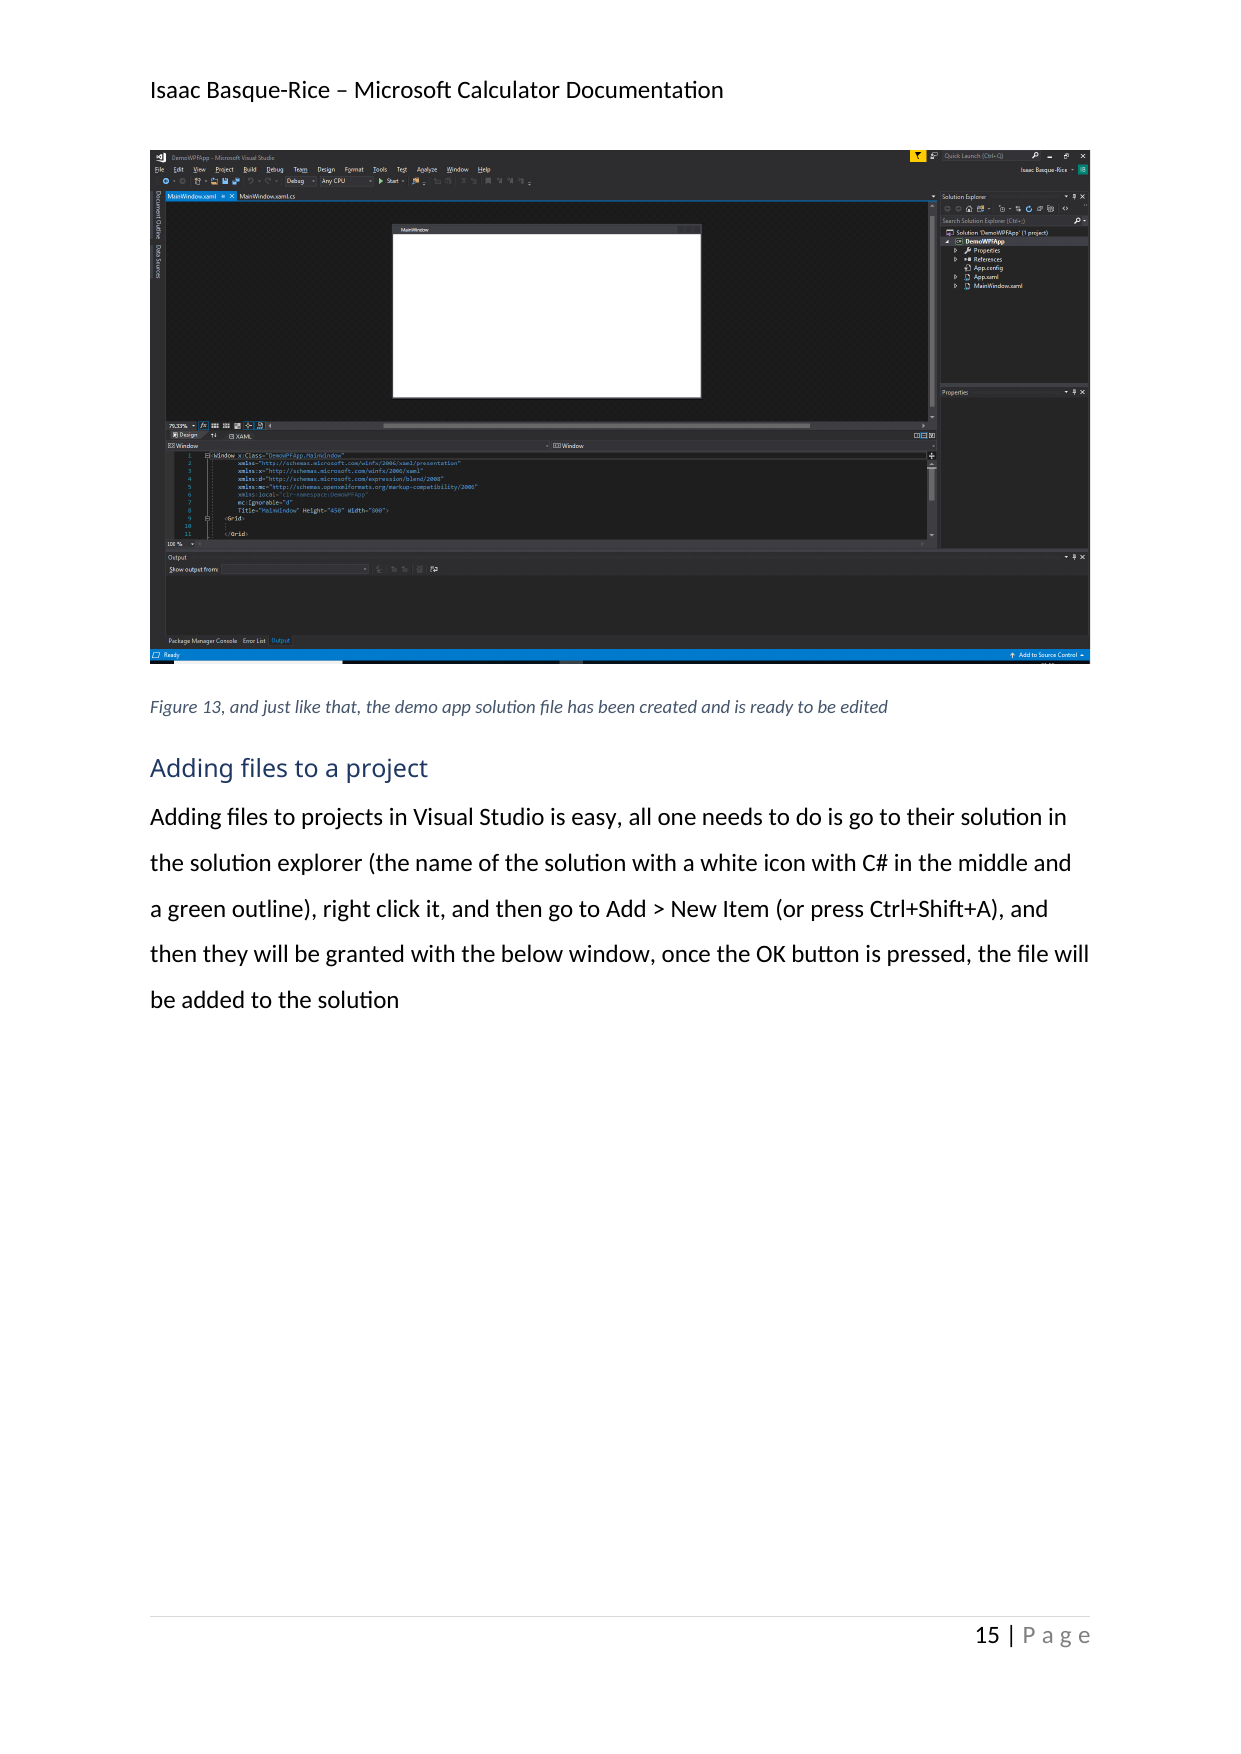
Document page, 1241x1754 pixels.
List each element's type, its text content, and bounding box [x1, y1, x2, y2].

picture [150, 150, 1091, 664]
text Adding files to projects in Visual Studio is easy, all one needs to do is go to their solution in the solution explorer (the name of the solution with a white icon with C# in the middle and a green outline), right click it, and then go to Add > New Item (or press Ctrl+Shift+A), and then they will be granted with the below window, once the OK button is pressed, the file will be added to the solution [150, 801, 1090, 1015]
text Figure 13, and just like that, the demo app solution file has been created and is ready to be edited [150, 695, 1090, 718]
subtitle Adding files to a project [150, 750, 1090, 784]
